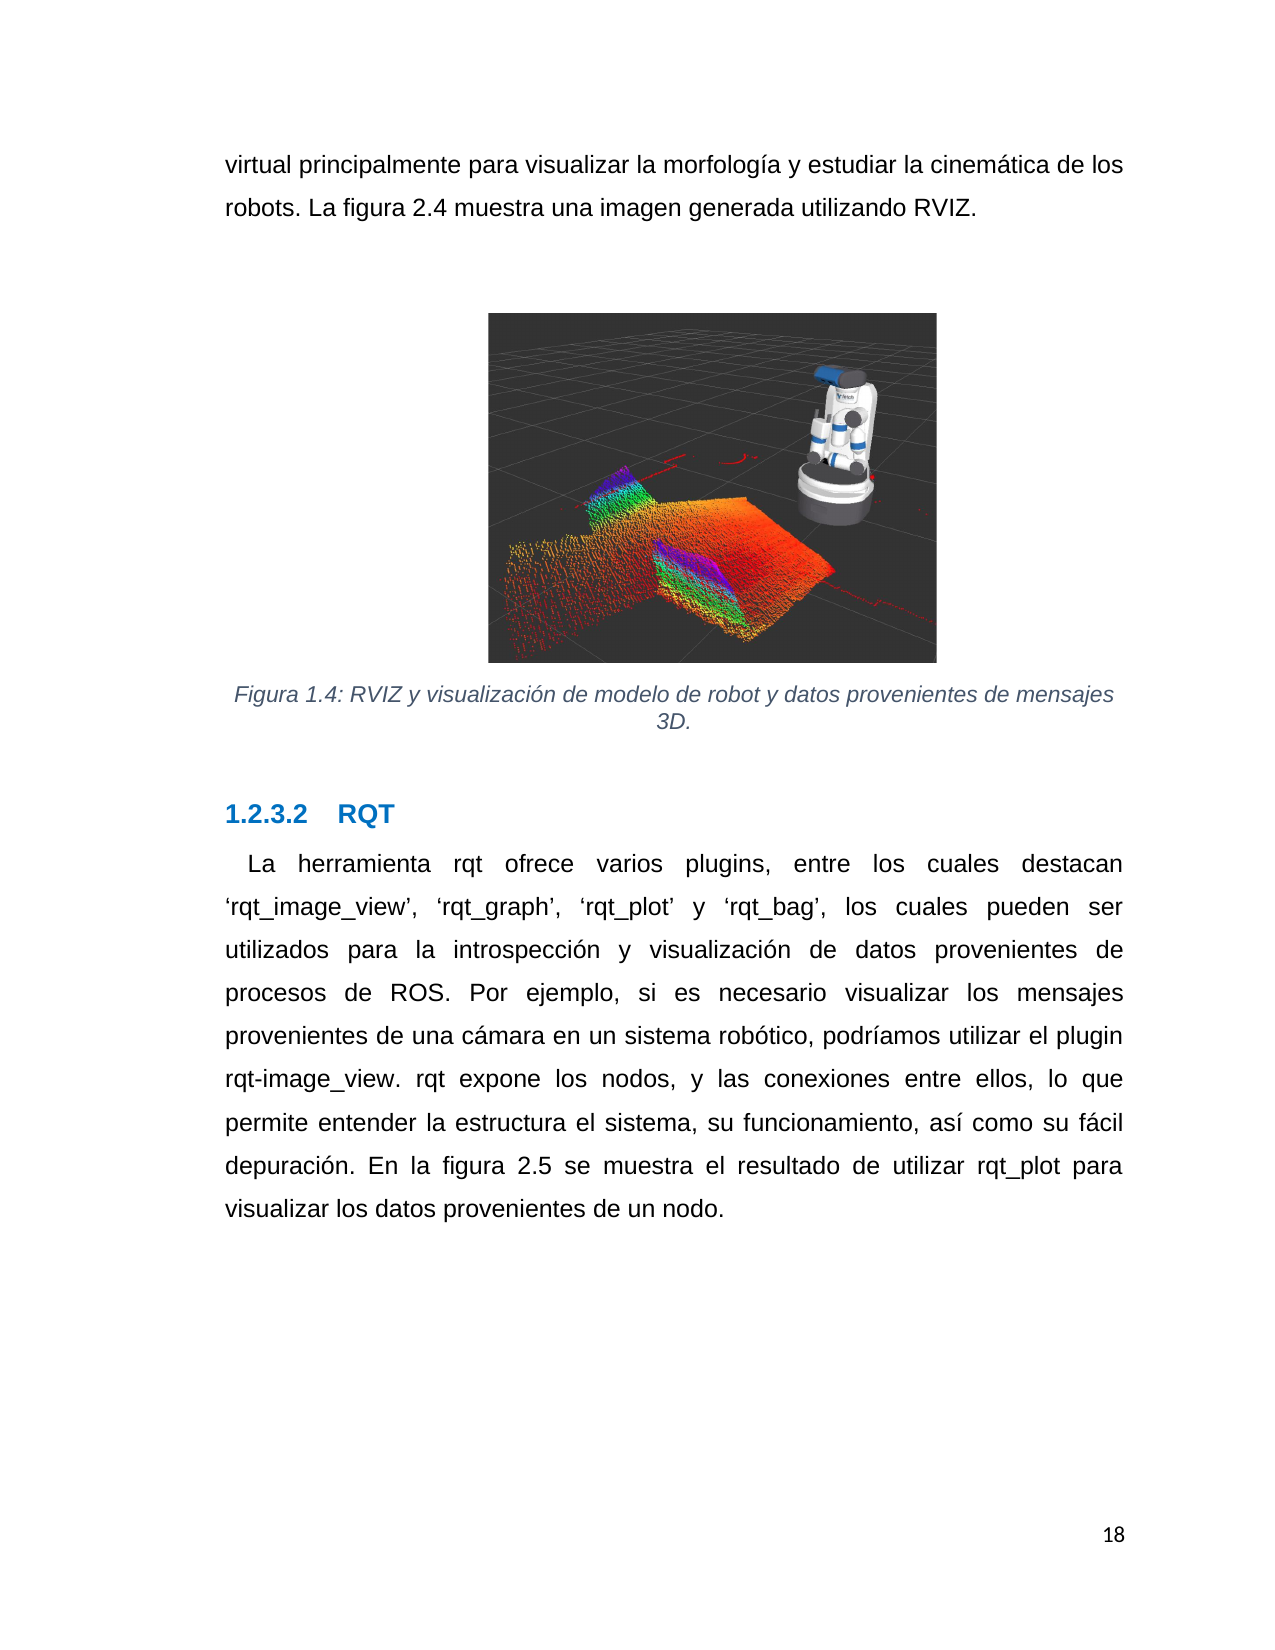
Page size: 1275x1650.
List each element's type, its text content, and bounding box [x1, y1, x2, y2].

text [225, 150, 1125, 222]
text Figura 1.4: RVIZ y visualización de modelo de robot y datos provenientes de mensajes 3D. [225, 681, 1125, 734]
list RQT [225, 798, 1125, 830]
text La herramienta rqt ofrece varios plugins, entre los cuales destacan ‘rqt_image_view’, ‘rqt_graph’, ‘rqt_plot’ y ‘rqt_bag’, los cuales pueden ser utilizados para la introspección y visualización de datos provenientes de procesos de ROS. Por ejemplo, si es necesario visualizar los mensajes provenientes de una cámara en un sistema robótico, podríamos utilizar el plugin rqt-image_view. rqt expone los nodos, y las conexiones entre ellos, lo que permite entender la estructura el sistema, su funcionamiento, así como su fácil depuración. En la figura 2.5 se muestra el resultado de utilizar rqt_plot para visualizar los datos provenientes de un nodo. [225, 849, 1125, 1223]
picture [488, 313, 937, 663]
